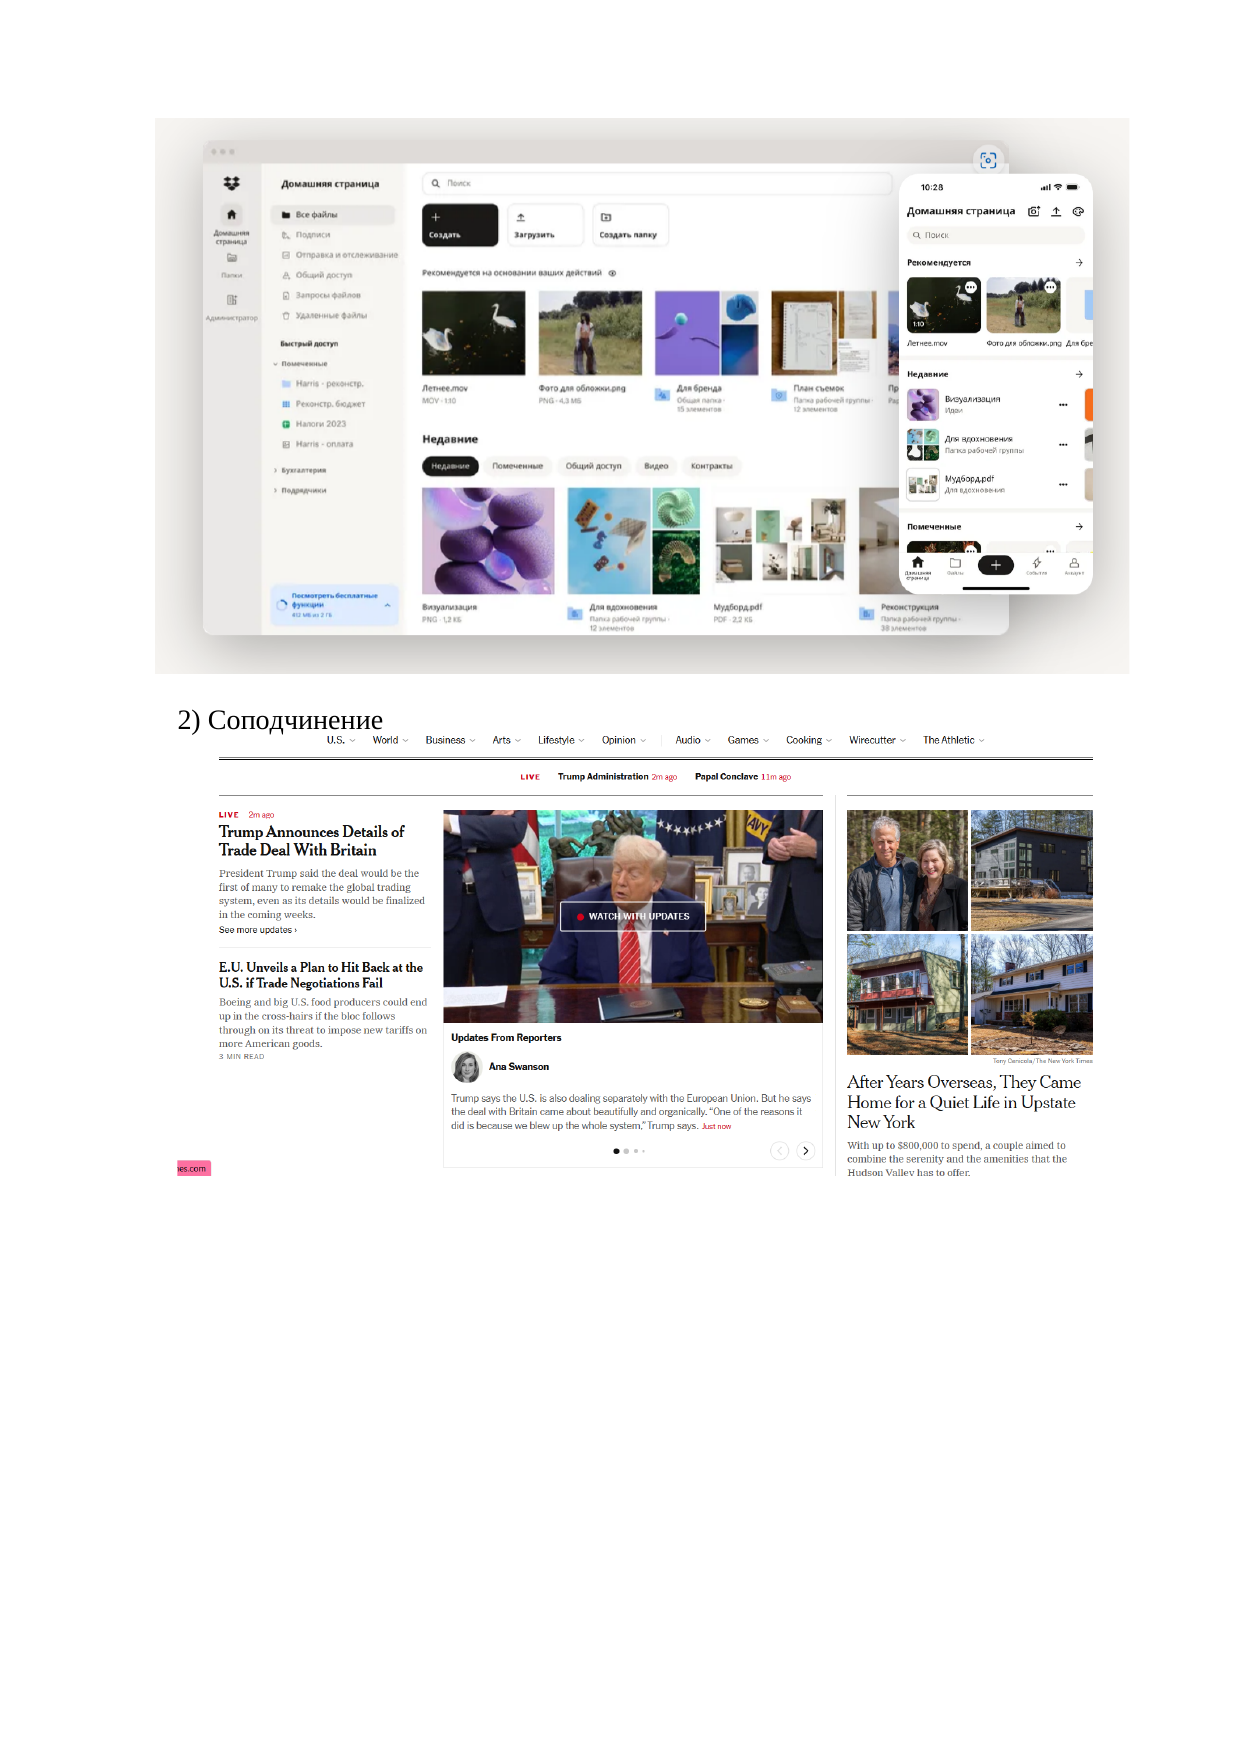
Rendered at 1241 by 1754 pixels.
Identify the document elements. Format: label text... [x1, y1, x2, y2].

text 2) Соподчинение [177, 703, 1152, 735]
picture [177, 735, 1152, 1176]
picture [155, 118, 1130, 674]
